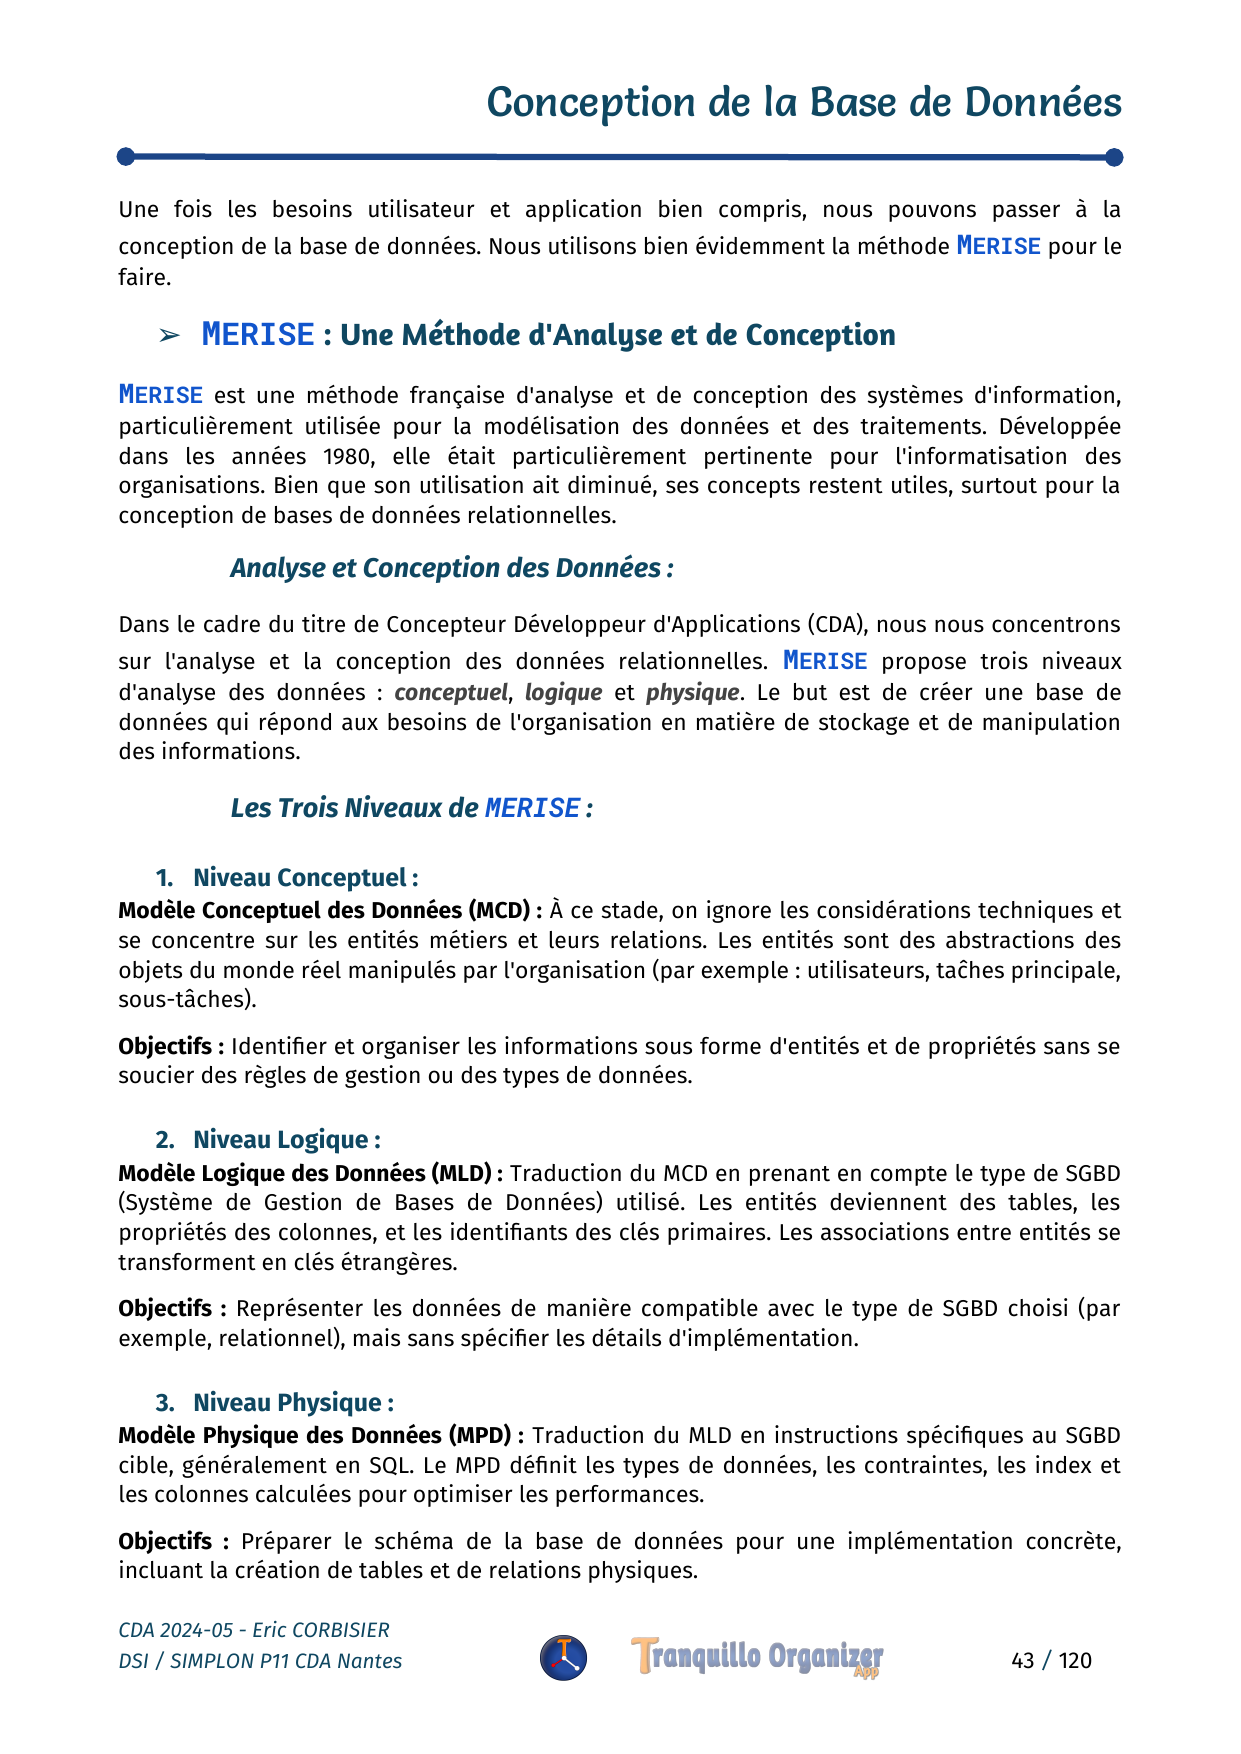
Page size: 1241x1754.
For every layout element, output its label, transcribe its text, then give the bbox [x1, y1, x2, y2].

subtitle Conception de la Base de Données [118, 76, 1122, 127]
picture [539, 1635, 589, 1682]
text Objectifs : Identifier et organiser les informations sous forme d'entités et de propriétés sans se soucier des règles de gestion ou des types de données. [118, 1033, 1122, 1090]
text Modèle Physique des Données (MPD) : Traduction du MLD en instructions spécifiques au SGBD cible, généralement en SQL. Le MPD définit les types de données, les contraintes, les index et les colonnes calculées pour optimiser les performances. [118, 1422, 1122, 1509]
subtitle Niveau Physique : [156, 1388, 1122, 1418]
text Modèle Logique des Données (MLD) : Traduction du MCD en prenant en compte le type de SGBD (Système de Gestion de Bases de Données) utilisé. Les entités deviennent des tables, les propriétés des colonnes, et les identifiants des clés primaires. Les associations entre entités se transforment en clés étrangères. [118, 1160, 1122, 1276]
text Modèle Conceptuel des Données (MCD) : À ce stade, on ignore les considérations techniques et se concentre sur les entités métiers et leurs relations. Les entités sont des abstractions des objets du monde réel manipulés par l'organisation (par exemple : utilisateurs, taĉhes principale, sous-tâches). [118, 897, 1122, 1014]
subtitle Analyse et Conception des Données : [231, 553, 1122, 585]
subtitle Niveau Conceptuel : [156, 863, 1122, 893]
text Objectifs : Préparer le schéma de la base de données pour une implémentation concrète, incluant la création de tables et de relations physiques. [118, 1528, 1122, 1585]
text Une fois les besoins utilisateur et application bien compris, nous pouvons passer à la conception de la base de données. Nous utilisons bien évidemment la méthode MERISE pour le faire. [118, 196, 1122, 291]
text Dans le cadre du titre de Concepteur Développeur d'Applications (CDA), nous nous concentrons sur l'analyse et la conception des données relationnelles. MERISE propose trois niveaux d'analyse des données : conceptuel, logique et physique. Le but est de créer une base de données qui répond aux besoins de l'organisation en matière de stockage et de manipulation des informations. [118, 611, 1122, 766]
subtitle Niveau Logique : [156, 1126, 1122, 1156]
subtitle Les Trois Niveaux de MERISE : [231, 789, 1122, 824]
text MERISE est une méthode française d'analyse et de conception des systèmes d'information, particulièrement utilisée pour la modélisation des données et des traitements. Développée dans les années 1980, elle était particulièrement pertinente pour l'informatisation des organisations. Bien que son utilisation ait diminué, ses concepts restent utiles, surtout pour la conception de bases de données relationnelles. [118, 375, 1122, 529]
text Objectifs : Représenter les données de manière compatible avec le type de SGBD choisi (par exemple, relationnel), mais sans spécifier les détails d'implémentation. [118, 1295, 1122, 1352]
subtitle MERISE : Une Méthode d'Analyse et de Conception [156, 310, 1122, 354]
